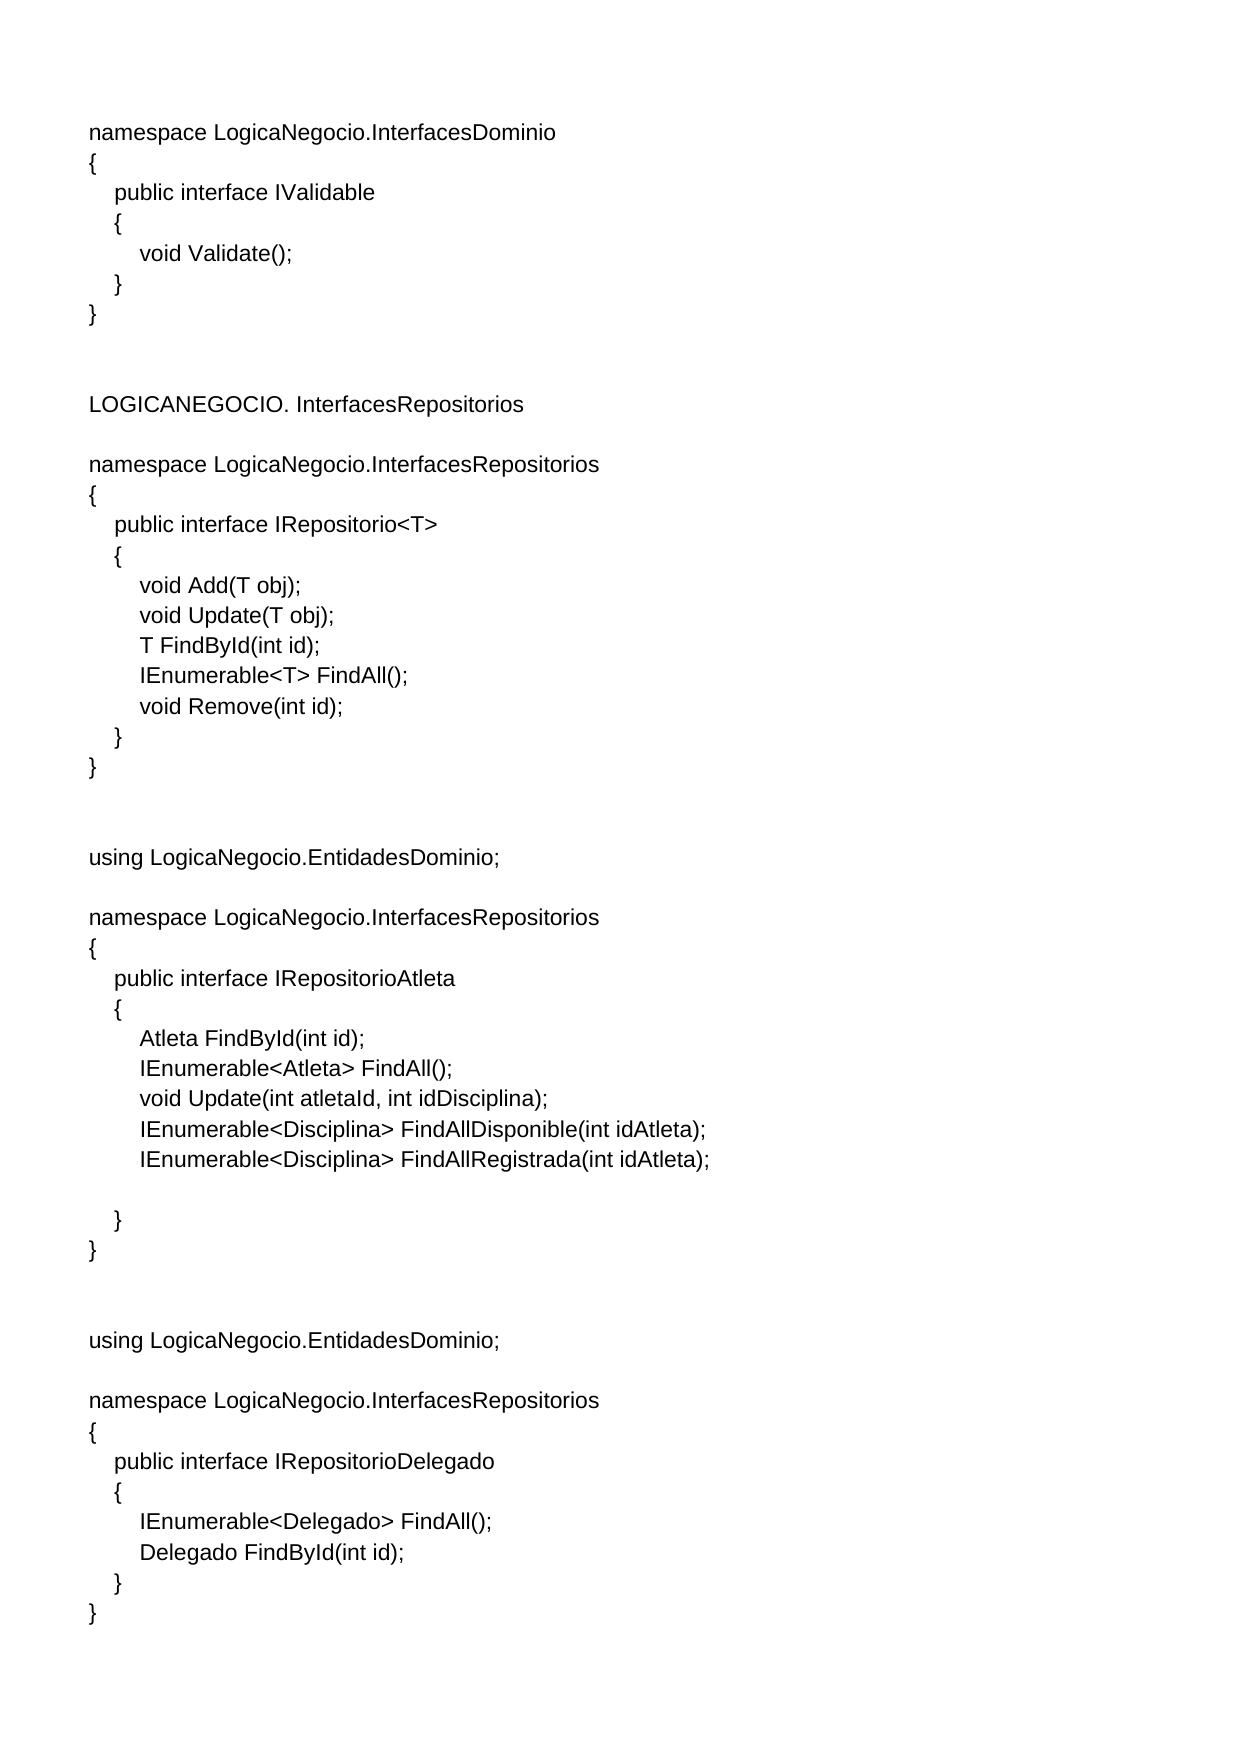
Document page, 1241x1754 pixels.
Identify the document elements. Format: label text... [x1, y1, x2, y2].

text T FindById(int id); [88, 632, 1169, 659]
text using LogicaNegocio.EntidadesDominio; [88, 1327, 1169, 1353]
text } [88, 1569, 1169, 1595]
text Atleta FindById(int id); [88, 1025, 1169, 1051]
text using LogicaNegocio.EntidadesDominio; [88, 844, 1169, 870]
text } [88, 270, 1169, 296]
text { [88, 209, 1169, 236]
text IEnumerable<Disciplina> FindAllRegistrada(int idAtleta); [88, 1146, 1169, 1172]
text void Validate(); [88, 239, 1169, 266]
text } [88, 1236, 1169, 1263]
text public interface IRepositorioAtleta [88, 964, 1169, 991]
text namespace LogicaNegocio.InterfacesRepositorios [88, 904, 1169, 931]
text void Update(int atletaId, int idDisciplina); [88, 1085, 1169, 1112]
text } [88, 1206, 1169, 1233]
text Delegado FindById(int id); [88, 1538, 1169, 1565]
text IEnumerable<T> FindAll(); [88, 662, 1169, 689]
text } [88, 1599, 1169, 1625]
text namespace LogicaNegocio.InterfacesRepositorios [88, 451, 1169, 477]
text public interface IValidable [88, 179, 1169, 206]
text { [88, 1418, 1169, 1444]
text { [88, 542, 1169, 568]
text IEnumerable<Disciplina> FindAllDisponible(int idAtleta); [88, 1116, 1169, 1142]
text void Add(T obj); [88, 572, 1169, 598]
text { [88, 149, 1169, 175]
text public interface IRepositorio<T> [88, 511, 1169, 538]
text } [88, 300, 1169, 326]
text } [88, 753, 1169, 779]
text void Update(T obj); [88, 602, 1169, 628]
text } [88, 723, 1169, 749]
text void Remove(int id); [88, 693, 1169, 719]
text { [88, 995, 1169, 1021]
text LOGICANEGOCIO. InterfacesRepositorios [88, 391, 1169, 417]
text { [88, 1478, 1169, 1504]
text IEnumerable<Delegado> FindAll(); [88, 1508, 1169, 1535]
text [88, 1387, 1169, 1414]
text { [88, 481, 1169, 508]
text IEnumerable<Atleta> FindAll(); [88, 1055, 1169, 1082]
text namespace LogicaNegocio.InterfacesDominio [88, 119, 1169, 145]
text public interface IRepositorioDelegado [88, 1448, 1169, 1474]
text { [88, 934, 1169, 961]
